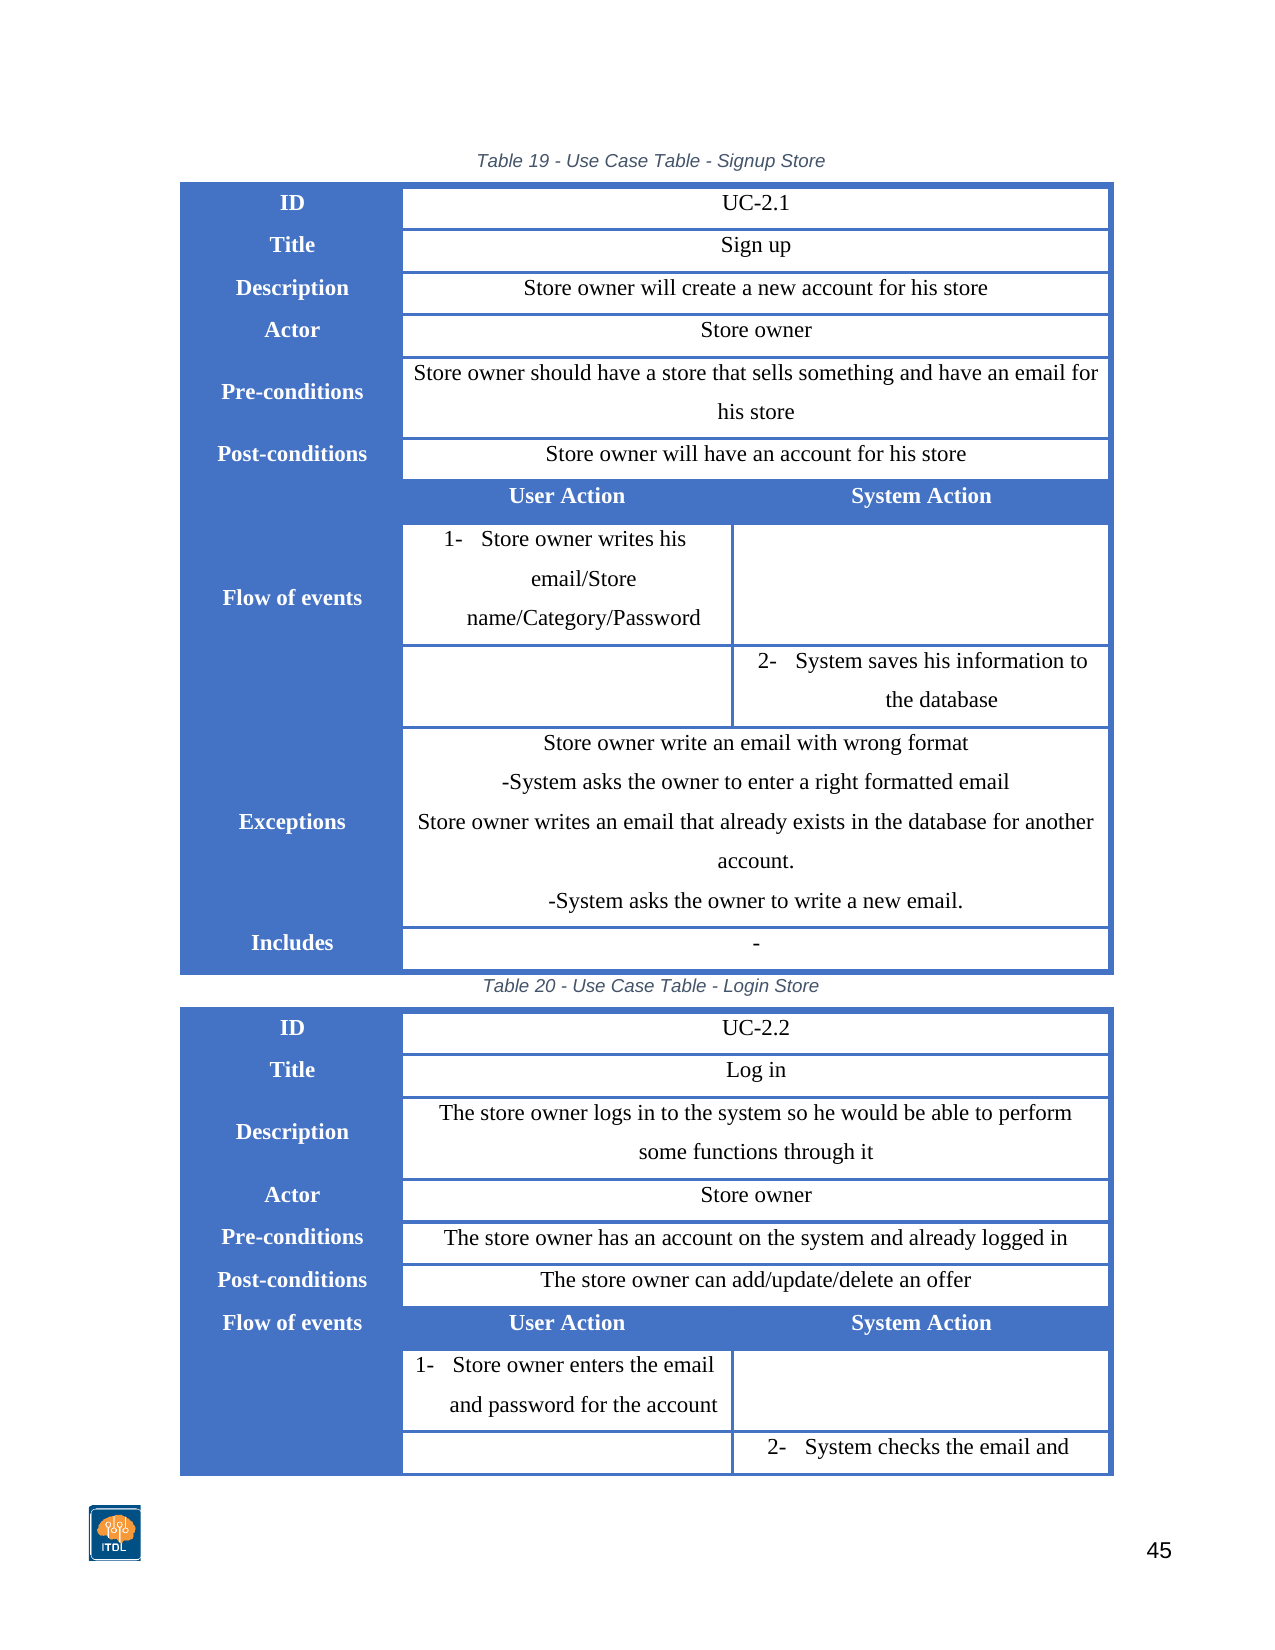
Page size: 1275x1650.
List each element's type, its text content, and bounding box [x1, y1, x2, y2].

table_cell System saves his information to the database [734, 647, 1108, 726]
table_cell Sign up [403, 231, 1108, 271]
table_cell Title [186, 1056, 400, 1096]
table_cell Description [186, 1099, 400, 1178]
table_cell The store owner logs in to the system so he would be able to perform some functions through it [403, 1099, 1108, 1178]
table_cell Post-conditions [186, 1266, 400, 1306]
table_cell [403, 647, 731, 726]
table_cell Title [186, 231, 400, 271]
table_cell Actor [186, 316, 400, 356]
picture [87, 1505, 141, 1559]
table_cell Store owner write an email with wrong format -System asks the owner to enter a right formatted email Store owner writes an email that already exists in the database for another account. -System asks the owner to write a new email. [403, 729, 1108, 926]
table_cell The store owner has an account on the system and already logged in [403, 1224, 1108, 1263]
table_cell Pre-conditions [186, 1224, 400, 1263]
table_cell User Action [403, 483, 731, 522]
table_header ID [186, 1014, 400, 1053]
table_cell - [403, 929, 1108, 969]
table_cell Post-conditions [186, 440, 400, 479]
table_cell System Action [734, 483, 1108, 522]
table_cell Store owner [403, 316, 1108, 356]
table_cell Includes [186, 929, 400, 969]
table_cell Store owner [403, 1181, 1108, 1220]
text Table 19 - Use Case Table - Signup Store [178, 150, 1125, 172]
table_cell [734, 525, 1108, 643]
table_header UC-2.2 [403, 1014, 1108, 1053]
table_cell Store owner will create a new account for his store [403, 274, 1108, 313]
table_cell System checks the email and password and verify them [734, 1433, 1108, 1473]
table_cell Pre-conditions [186, 359, 400, 437]
table_cell System Action [734, 1309, 1108, 1348]
table_cell Store owner enters the email and password for the account [403, 1351, 731, 1430]
table_cell Exceptions [186, 729, 400, 926]
table_cell Store owner writes his email/Store name/Category/Password [403, 525, 731, 643]
table_cell User Action [403, 1309, 731, 1348]
table_cell Store owner should have a store that sells something and have an email for his store [403, 359, 1108, 437]
table_cell Store owner will have an account for his store [403, 440, 1108, 479]
text Table 20 - Use Case Table - Login Store [178, 975, 1125, 997]
table_header ID [186, 189, 400, 228]
table_header UC-2.1 [403, 189, 1108, 228]
table_cell Description [186, 274, 400, 313]
table_cell Flow of events [186, 483, 400, 726]
table_cell Flow of events [186, 1309, 400, 1473]
table_cell The store owner can add/update/delete an offer [403, 1266, 1108, 1306]
table_cell [403, 1433, 731, 1473]
table_cell [734, 1351, 1108, 1430]
table_cell Actor [186, 1181, 400, 1220]
table_cell Log in [403, 1056, 1108, 1096]
